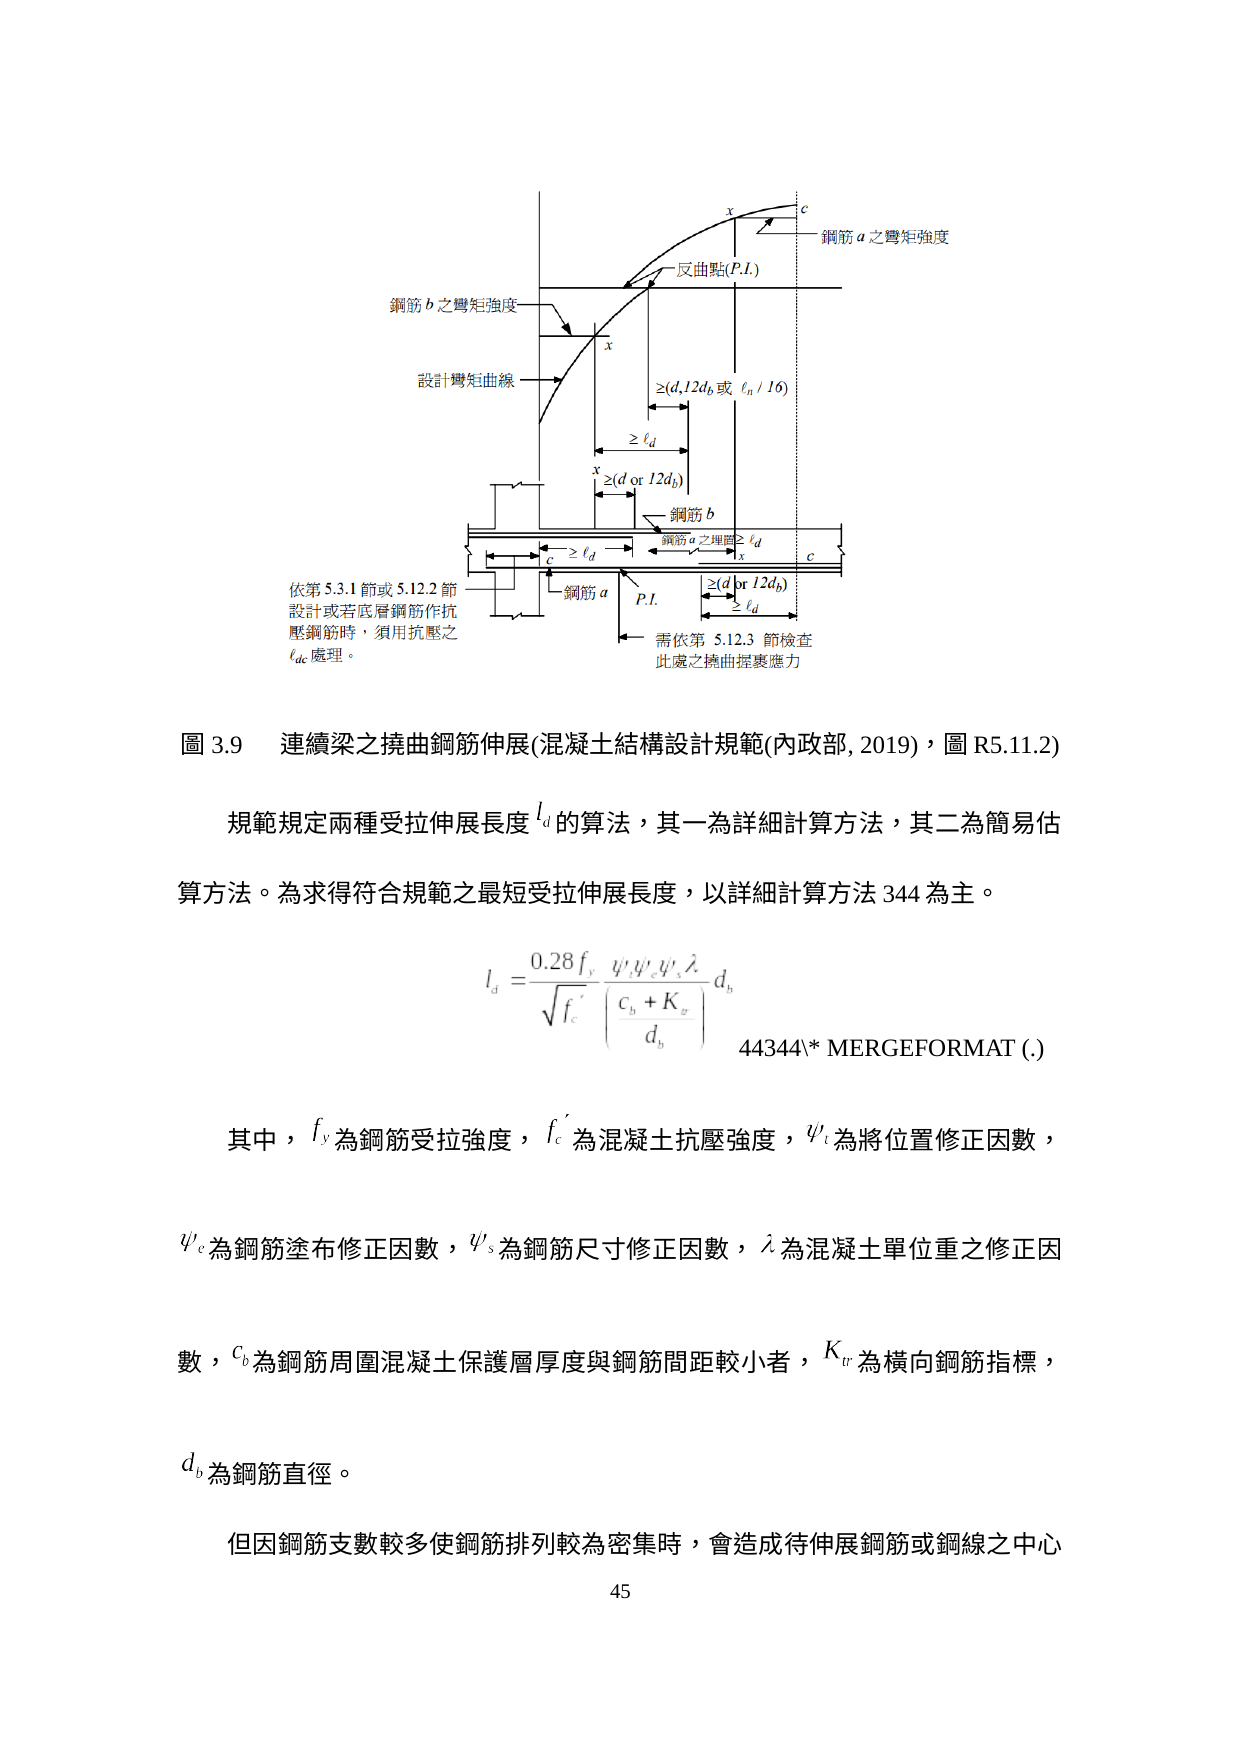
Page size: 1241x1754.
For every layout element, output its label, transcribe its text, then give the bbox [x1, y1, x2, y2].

text 其中，為鋼筋受拉強度，為混凝土抗壓強度，為將位置修正因數，為鋼筋塗布修正因數，為鋼筋尺寸修正因數，為混凝土單位重之修正因數，為鋼筋周圍混凝土保護層厚度與鋼筋間距較小者，為橫向鋼筋指標，為鋼筋直徑。 [177, 1093, 1063, 1505]
text 規範規定兩種受拉伸展長度的算法，其一為詳細計算方法，其二為簡易估算方法。為求得符合規範之最短受拉伸展長度，以詳細計算方法為主。 [177, 779, 1063, 910]
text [177, 1523, 1063, 1561]
picture [177, 184, 1063, 674]
